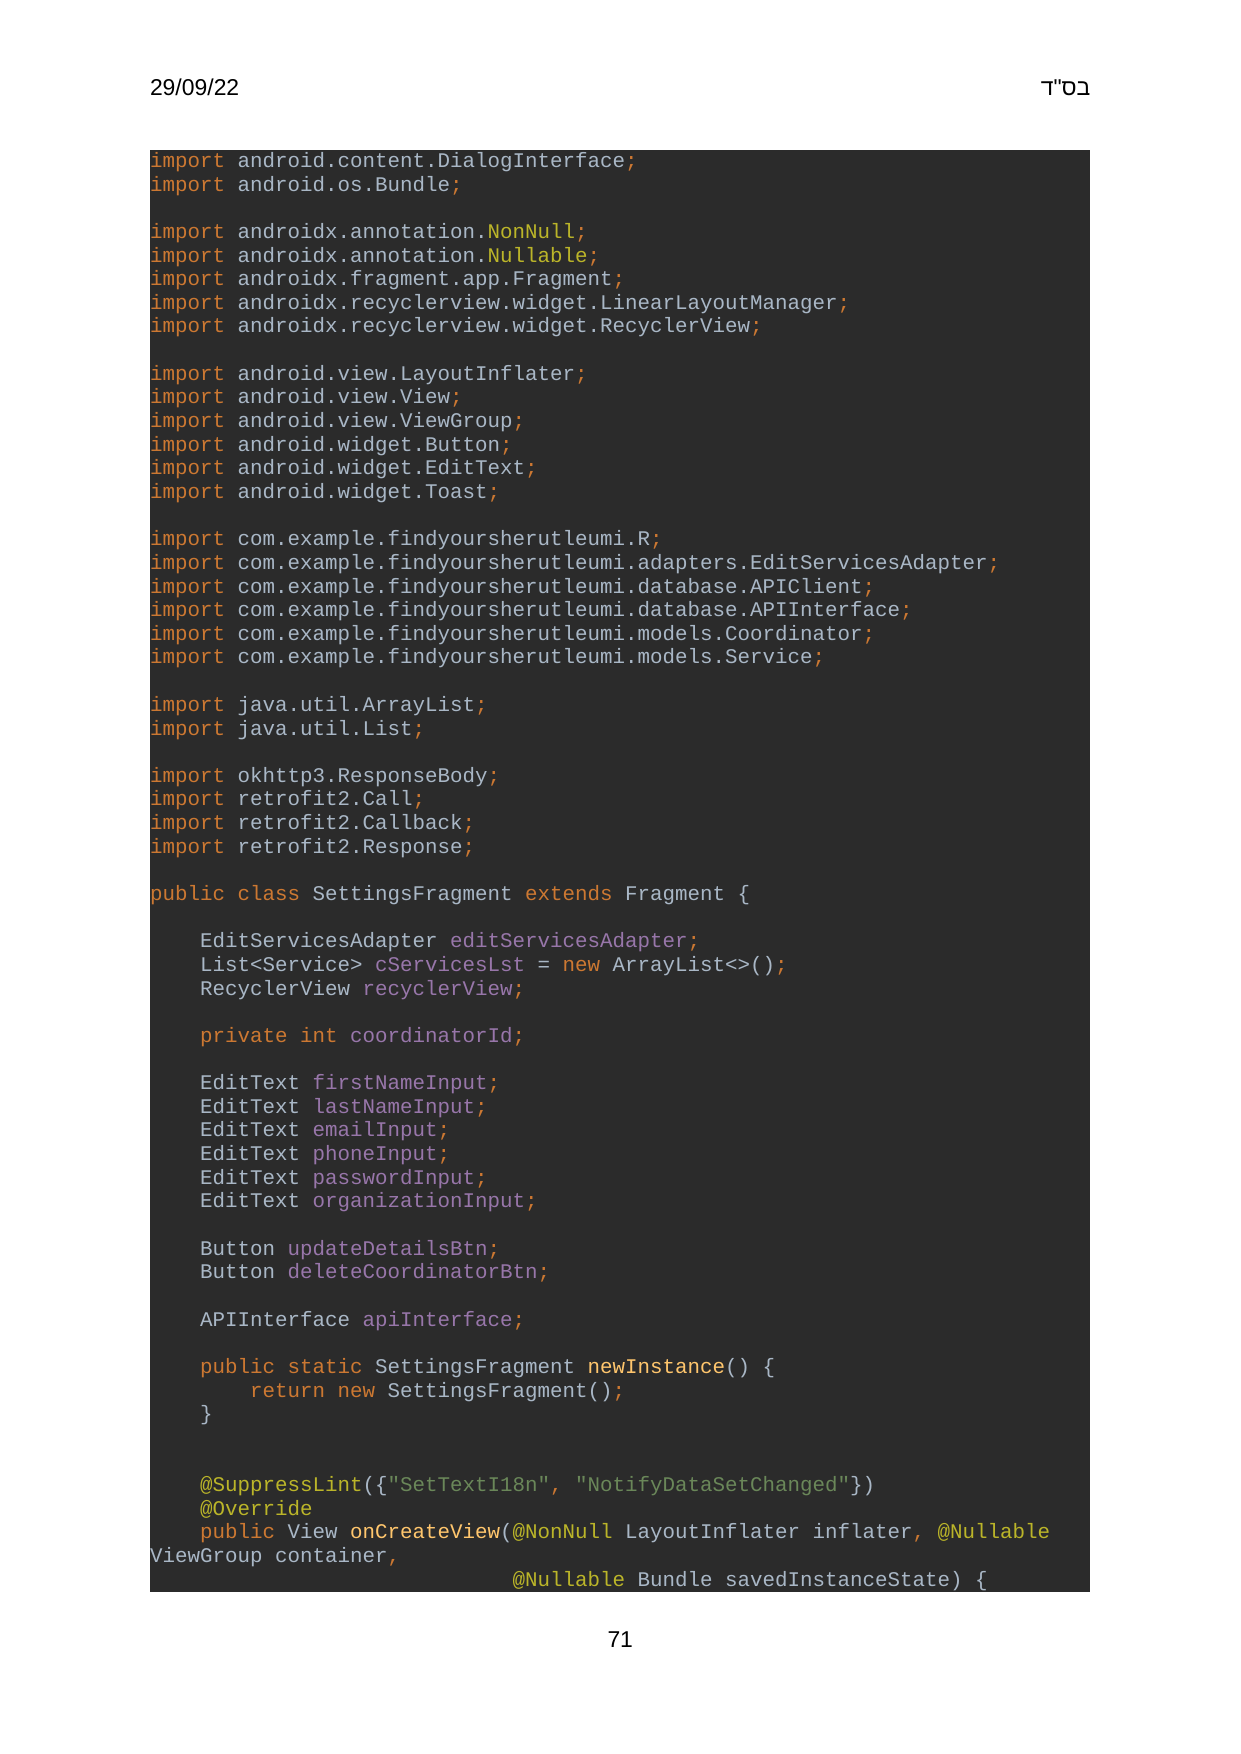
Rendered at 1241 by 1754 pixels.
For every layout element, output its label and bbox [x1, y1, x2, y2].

text [150, 150, 1090, 1592]
